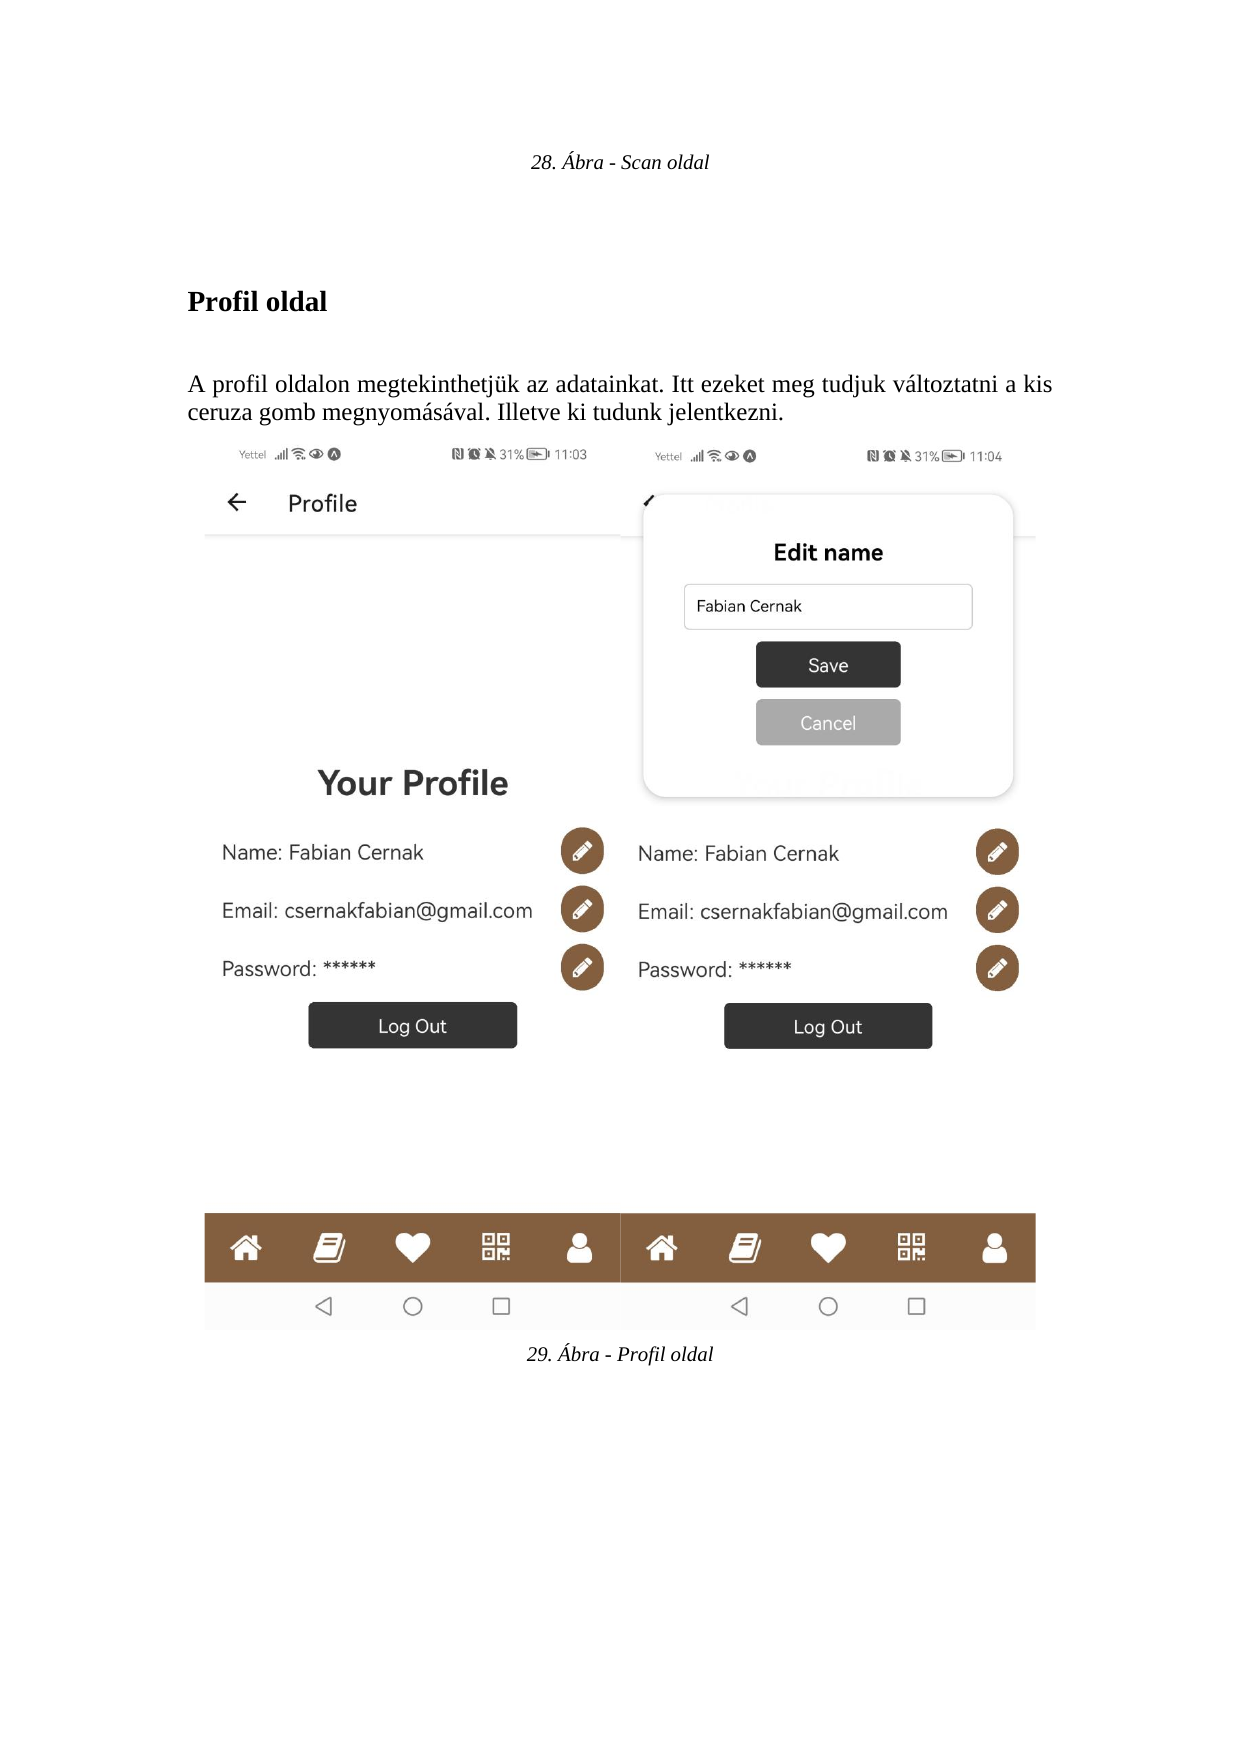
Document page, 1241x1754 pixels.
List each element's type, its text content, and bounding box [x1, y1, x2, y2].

list Ábra - Scan oldal [187, 150, 1053, 174]
list Ábra - Profil oldal [187, 1342, 1053, 1366]
subtitle Profil oldal [187, 284, 1053, 317]
text A profil oldalon megtekinthetjük az adatainkat. Itt ezeket meg tudjuk változtatni a kis ceruza gomb megnyomásával. Illetve ki tudunk jelentkezni. [187, 369, 1053, 426]
picture [204, 438, 1036, 1330]
